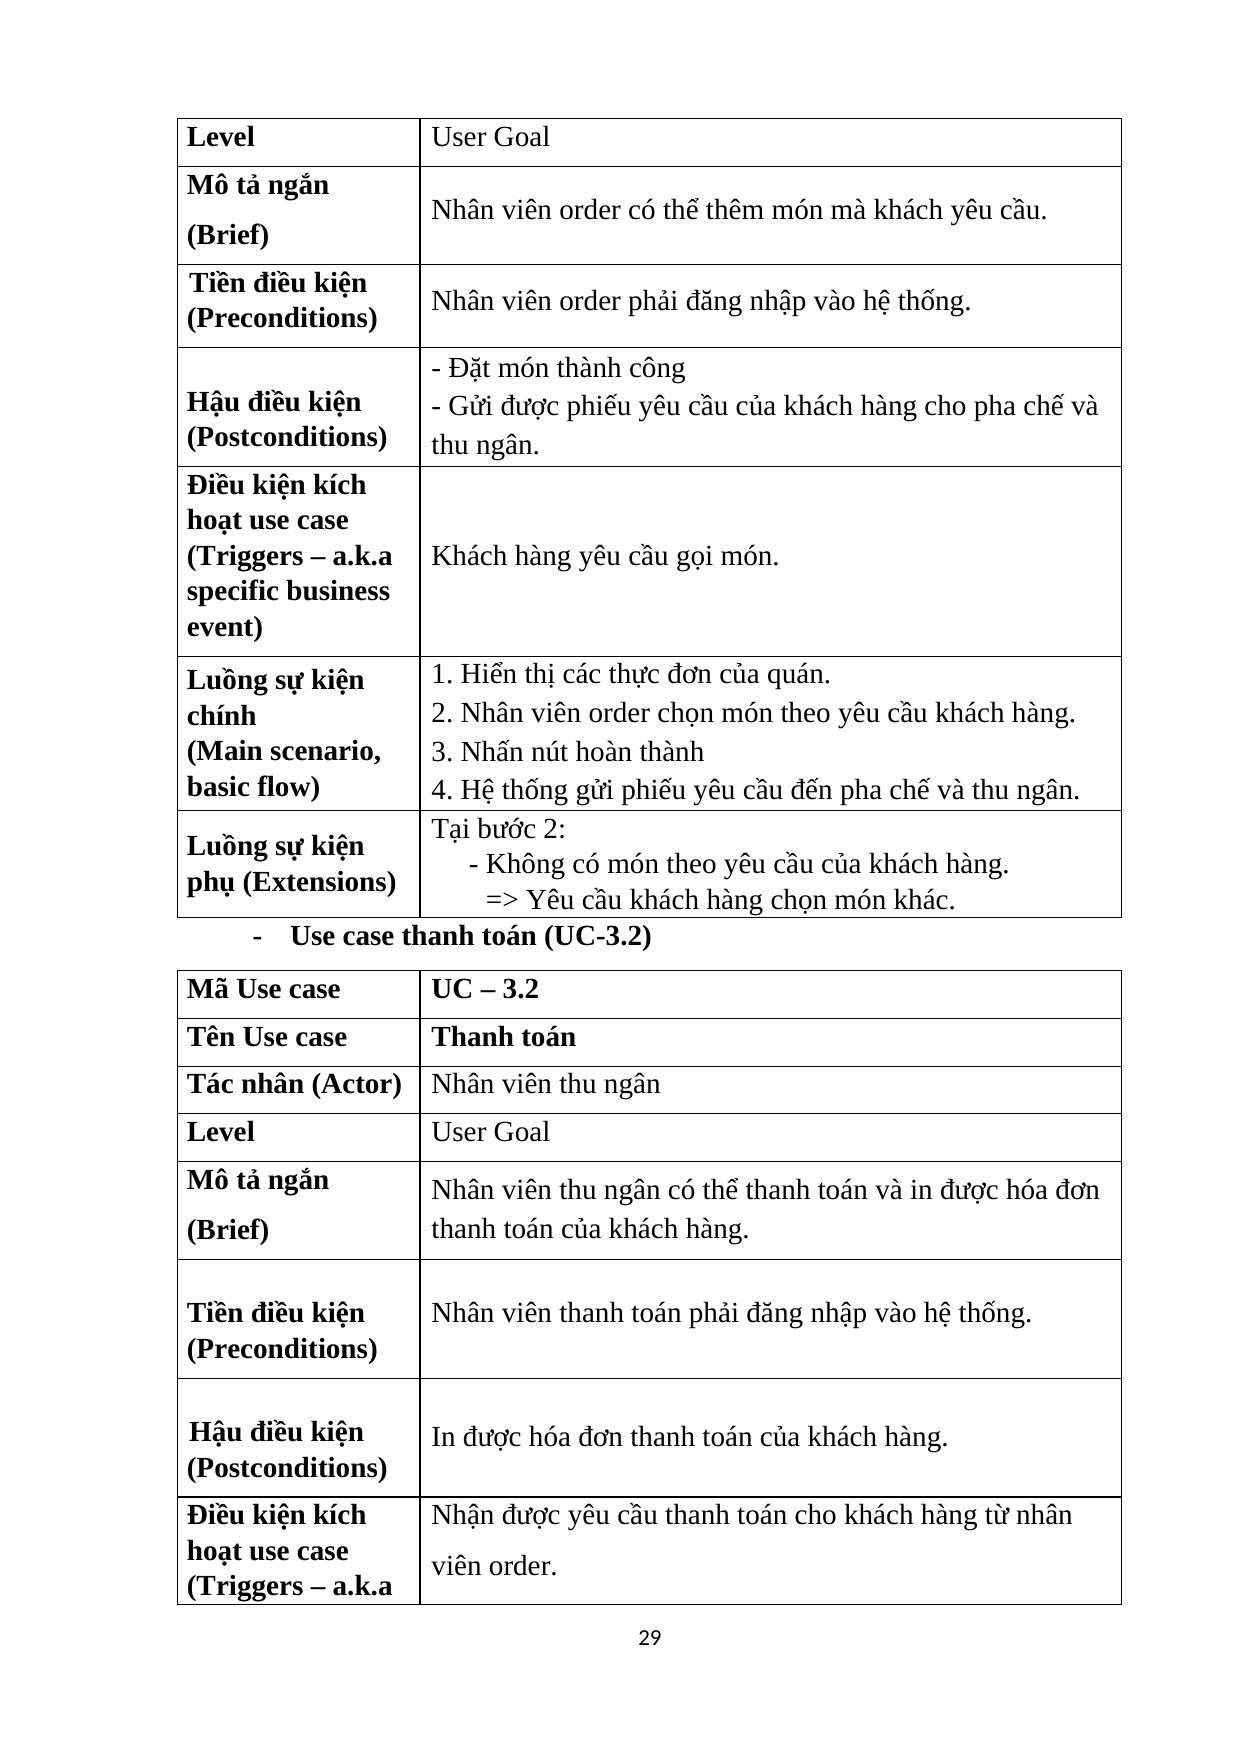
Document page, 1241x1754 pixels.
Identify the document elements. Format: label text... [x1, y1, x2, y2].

table_cell User Goal [421, 119, 1121, 166]
table_cell Tác nhân (Actor) [178, 1067, 419, 1113]
table_cell Hậu điều kiện (Postconditions) [178, 348, 419, 466]
table_cell User Goal [421, 1114, 1121, 1161]
table_cell Luồng sự kiện chính (Main scenario, basic flow) [178, 657, 419, 810]
table_cell Hậu điều kiện (Postconditions) [178, 1379, 419, 1496]
table_cell Tiền điều kiện (Preconditions) [178, 1260, 419, 1378]
table_cell Nhân viên thanh toán phải đăng nhập vào hệ thống. [421, 1260, 1121, 1378]
list Use case thanh toán (UC-3.2) [252, 918, 1122, 951]
table_cell Thanh toán [421, 1019, 1121, 1066]
table_header UC – 3.2 [421, 971, 1121, 1018]
table_cell Tại bước 2: - Không có món theo yêu cầu của khách hàng. => Yêu cầu khách hàng chọn món khác. [421, 811, 1121, 917]
table_cell Khách hàng yêu cầu gọi món. [421, 467, 1121, 656]
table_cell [421, 1498, 1121, 1604]
table_cell Tên Use case [178, 1019, 419, 1066]
table_cell Nhân viên order có thể thêm món mà khách yêu cầu. [421, 167, 1121, 264]
table_cell Tiền điều kiện (Preconditions) [178, 265, 419, 347]
table_cell Level [178, 119, 419, 166]
table_cell Nhân viên thu ngân có thể thanh toán và in được hóa đơn thanh toán của khách hàng. [421, 1162, 1121, 1259]
table_cell Level [178, 1114, 419, 1161]
table_cell Điều kiện kích hoạt use case (Triggers – a.k.a specific business event) [178, 467, 419, 656]
table_cell Nhân viên thu ngân [421, 1067, 1121, 1113]
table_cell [178, 1498, 419, 1604]
table_cell Luồng sự kiện phụ (Extensions) [178, 811, 419, 917]
table_cell Mô tả ngắn (Brief) [178, 1162, 419, 1259]
table_cell 1. Hiển thị các thực đơn của quán. 2. Nhân viên order chọn món theo yêu cầu khách hàng. 3. Nhấn nút hoàn thành 4. Hệ thống gửi phiếu yêu cầu đến pha chế và thu ngân. [421, 657, 1121, 810]
table_cell - Đặt món thành công - Gửi được phiếu yêu cầu của khách hàng cho pha chế và thu ngân. [421, 348, 1121, 466]
table_cell Mô tả ngắn (Brief) [178, 167, 419, 264]
table_header Mã Use case [178, 971, 419, 1018]
table_cell Nhân viên order phải đăng nhập vào hệ thống. [421, 265, 1121, 347]
table_cell In được hóa đơn thanh toán của khách hàng. [421, 1379, 1121, 1496]
